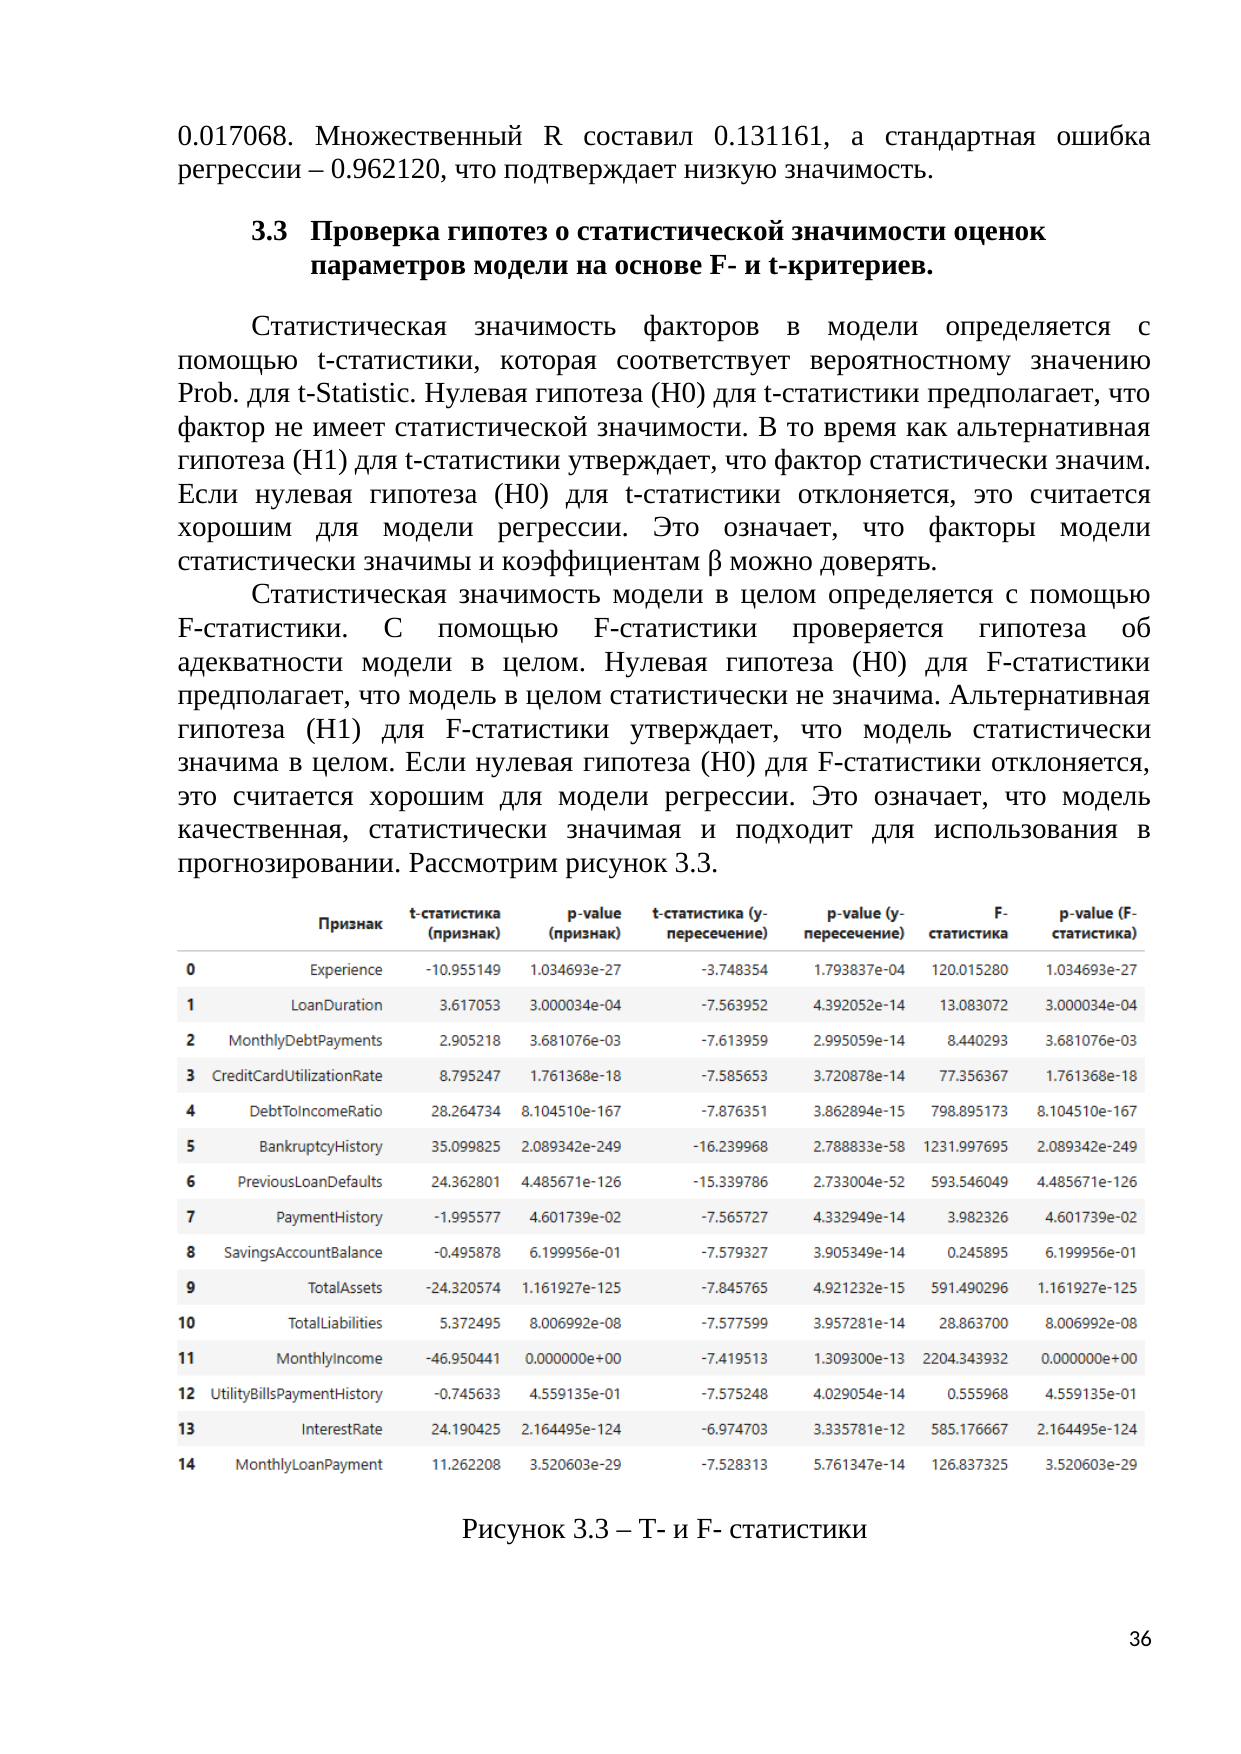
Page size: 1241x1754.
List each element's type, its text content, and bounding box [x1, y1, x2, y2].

subtitle Проверка гипотез о статистической значимости оценок параметров модели на основе F- и t-критериев. [251, 213, 1152, 280]
text Статистическая значимость модели в целом определяется с помощью F-статистики. С помощью F-статистики проверяется гипотеза об адекватности модели в целом. Нулевая гипотеза (Н0) для F-статистики предполагает, что модель в целом статистически не значима. Альтернативная гипотеза (Н1) для F-статистики утверждает, что модель статистически значима в целом. Если нулевая гипотеза (Н0) для F-статистики отклоняется, это считается хорошим для модели регрессии. Это означает, что модель качественная, статистически значимая и подходит для использования в прогнозировании. Рассмотрим рисунок 3.3. [177, 577, 1152, 878]
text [177, 118, 1152, 185]
picture [177, 906, 1152, 1484]
text Рисунок 3.3 – T- и F- статистики [177, 1511, 1152, 1545]
text Статистическая значимость факторов в модели определяется с помощью t-статистики, которая соответствует вероятностному значению Prob. для t-Statistic. Нулевая гипотеза (Н0) для t-статистики предполагает, что фактор не имеет статистической значимости. В то время как альтернативная гипотеза (Н1) для t-статистики утверждает, что фактор статистически значим. Если нулевая гипотеза (Н0) для t-статистики отклоняется, это считается хорошим для модели регрессии. Это означает, что факторы модели статистически значимы и коэффициентам β можно доверять. [177, 308, 1152, 577]
